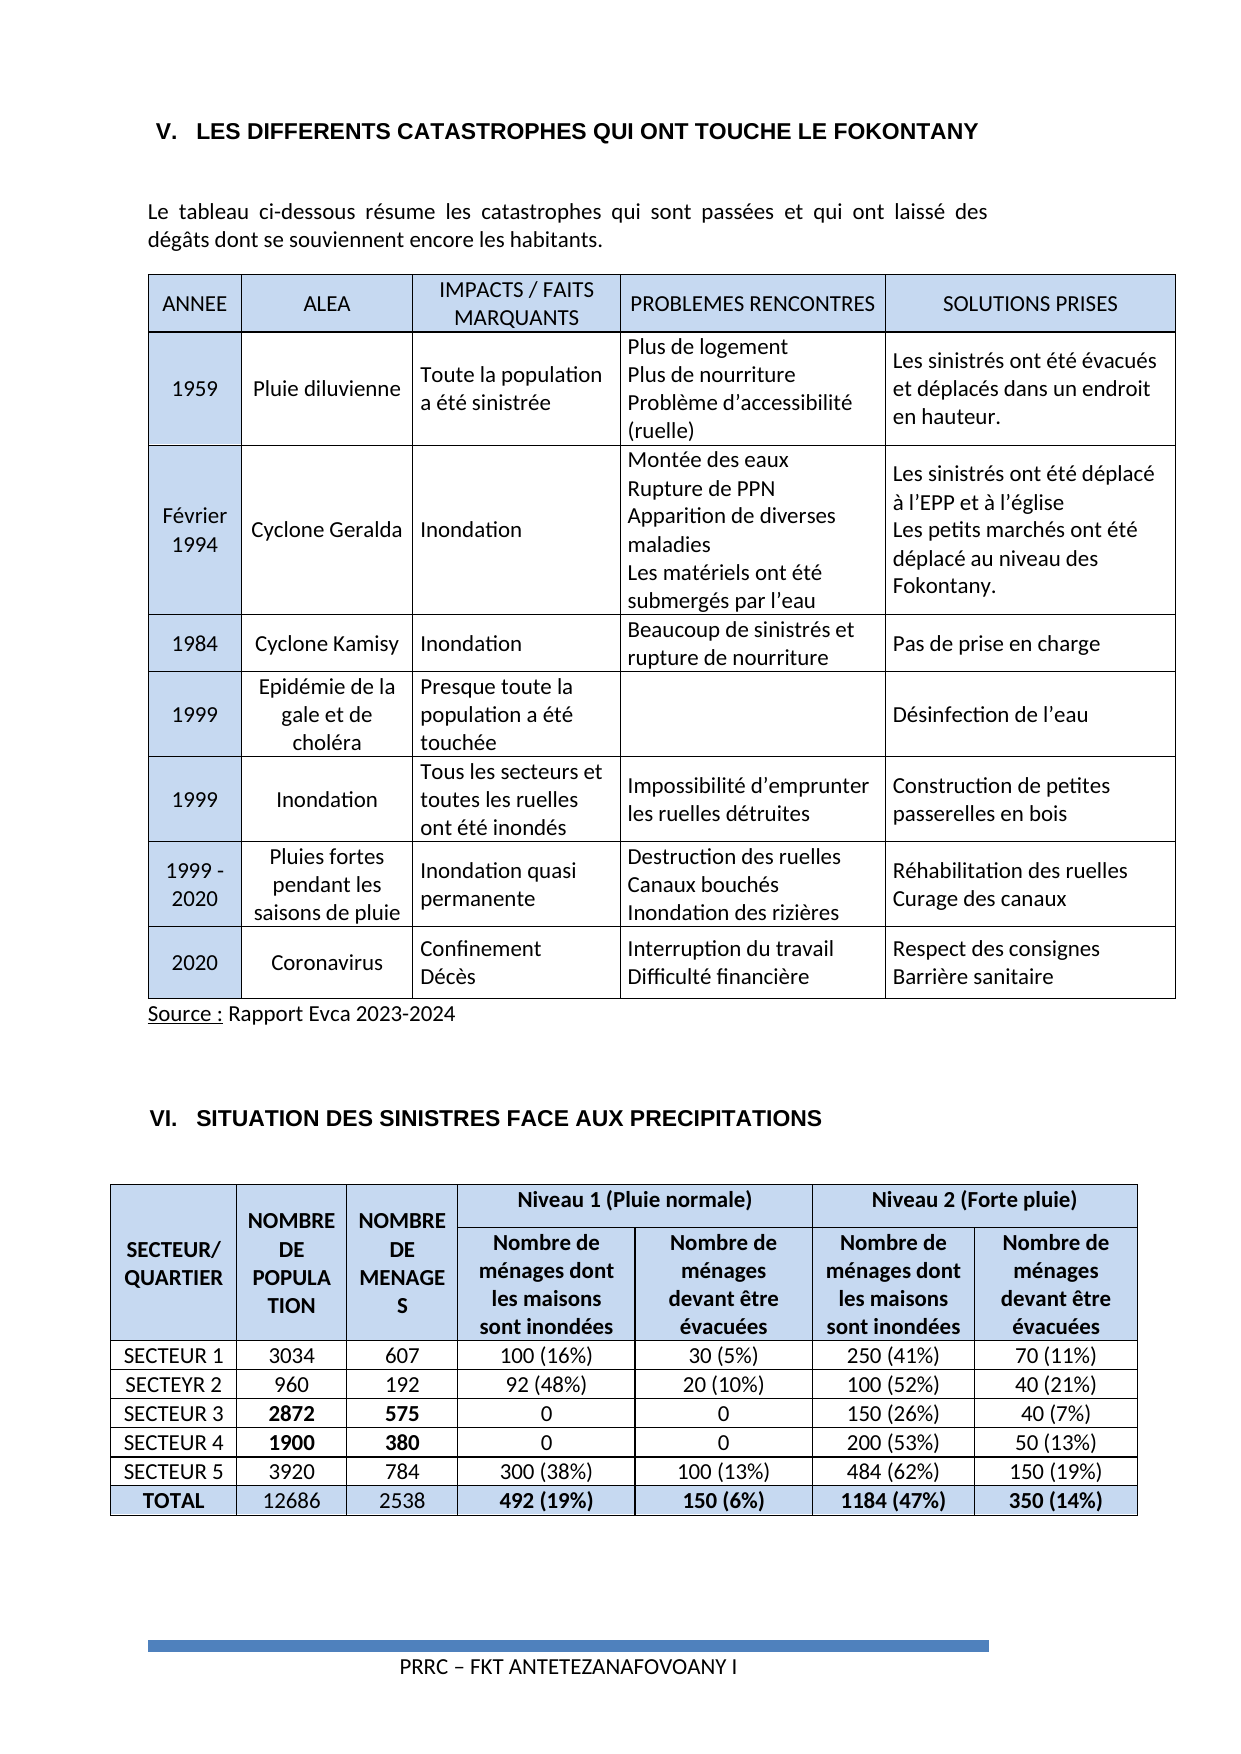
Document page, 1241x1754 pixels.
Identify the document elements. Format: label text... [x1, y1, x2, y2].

table_cell SECTEUR 3 [111, 1399, 236, 1427]
table_cell 1959 [149, 333, 241, 444]
table_cell TOTAL [111, 1486, 236, 1514]
table_header SOLUTIONS PRISES [886, 275, 1175, 331]
table_cell Cyclone Geralda [242, 446, 412, 614]
table_cell 2872 [237, 1399, 346, 1427]
table_cell 30 (5%) [636, 1341, 812, 1369]
table_cell Les sinistrés ont été déplacé à l’EPP et à l’église Les petits marchés ont été déplacé au niveau des Fokontany. [886, 446, 1175, 614]
table_cell 1184 (47%) [813, 1486, 974, 1514]
table_cell Inondation quasi permanente [413, 842, 620, 926]
text Le tableau ci-dessous résume les catastrophes qui sont passées et qui ont laissé des dégâts dont se souviennent encore les habitants. [148, 197, 989, 253]
table_cell Destruction des ruelles Canaux bouchés Inondation des rizières [621, 842, 885, 926]
table_cell Presque toute la population a été touchée [413, 672, 620, 756]
table_cell Respect des consignes Barrière sanitaire [886, 927, 1175, 998]
table_cell 2020 [149, 927, 241, 998]
table_cell 20 (10%) [636, 1370, 812, 1398]
table_cell 3920 [237, 1458, 346, 1485]
table_cell Pluies fortes pendant les saisons de pluie [242, 842, 412, 926]
table_cell 100 (52%) [813, 1370, 974, 1398]
table_cell 150 (26%) [813, 1399, 974, 1427]
table_cell Nombre de ménages devant être évacuées [636, 1228, 812, 1340]
table_header ANNEE [149, 275, 241, 331]
table_header PROBLEMES RENCONTRES [621, 275, 885, 331]
table_cell 2538 [347, 1486, 457, 1514]
table_cell Nombre de ménages devant être évacuées [975, 1228, 1137, 1340]
table_header SECTEUR/ QUARTIER [111, 1185, 236, 1340]
table_cell Désinfection de l’eau [886, 672, 1175, 756]
subtitle LES DIFFERENTS CATASTROPHES QUI ONT TOUCHE LE FOKONTANY [177, 118, 989, 144]
table_cell 3034 [237, 1341, 346, 1369]
table_cell Février 1994 [149, 446, 241, 614]
table_cell 200 (53%) [813, 1428, 974, 1456]
table_cell Les sinistrés ont été évacués et déplacés dans un endroit en hauteur. [886, 333, 1175, 444]
table_header NOMBRE DE POPULATION [237, 1185, 346, 1340]
table_cell 0 [636, 1399, 812, 1427]
table_cell 50 (13%) [975, 1428, 1137, 1456]
table_cell Réhabilitation des ruelles Curage des canaux [886, 842, 1175, 926]
table_cell 12686 [237, 1486, 346, 1514]
table_header Niveau 1 (Pluie normale) [458, 1185, 812, 1227]
table_header Niveau 2 (Forte pluie) [813, 1185, 1137, 1227]
table_cell SECTEUR 4 [111, 1428, 236, 1456]
table_cell 607 [347, 1341, 457, 1369]
table_cell 1984 [149, 615, 241, 671]
table_cell SECTEYR 2 [111, 1370, 236, 1398]
table_cell Pluie diluvienne [242, 333, 412, 444]
table_cell 150 (19%) [975, 1458, 1137, 1485]
table_cell 1999 [149, 672, 241, 756]
table_header IMPACTS / FAITS MARQUANTS [413, 275, 620, 331]
table_cell 1999 [149, 757, 241, 841]
table_cell Nombre de ménages dont les maisons sont inondées [813, 1228, 974, 1340]
table_cell 575 [347, 1399, 457, 1427]
table_cell 300 (38%) [458, 1458, 634, 1485]
table_cell Plus de logement Plus de nourriture Problème d’accessibilité (ruelle) [621, 333, 885, 444]
table_cell 100 (16%) [458, 1341, 634, 1369]
table_cell 92 (48%) [458, 1370, 634, 1398]
text Source : Rapport Evca 2023-2024 [148, 999, 989, 1027]
table_cell Epidémie de la gale et de choléra [242, 672, 412, 756]
table_cell Beaucoup de sinistrés et rupture de nourriture [621, 615, 885, 671]
table_cell 484 (62%) [813, 1458, 974, 1485]
table_cell 1900 [237, 1428, 346, 1456]
table_cell Confinement Décès [413, 927, 620, 998]
table_cell 960 [237, 1370, 346, 1398]
table_cell Impossibilité d’emprunter les ruelles détruites [621, 757, 885, 841]
table_cell 0 [458, 1399, 634, 1427]
table_cell Inondation [413, 615, 620, 671]
table_cell SECTEUR 1 [111, 1341, 236, 1369]
table_cell SECTEUR 5 [111, 1458, 236, 1485]
table_cell 1999 - 2020 [149, 842, 241, 926]
table_cell 250 (41%) [813, 1341, 974, 1369]
table_cell Nombre de ménages dont les maisons sont inondées [458, 1228, 634, 1340]
table_cell 70 (11%) [975, 1341, 1137, 1369]
table_cell Cyclone Kamisy [242, 615, 412, 671]
table_cell 40 (21%) [975, 1370, 1137, 1398]
table_cell 40 (7%) [975, 1399, 1137, 1427]
table_cell Interruption du travail Difficulté financière [621, 927, 885, 998]
table_cell 0 [636, 1428, 812, 1456]
table_cell Inondation [413, 446, 620, 614]
subtitle SITUATION DES SINISTRES FACE AUX PRECIPITATIONS [177, 1105, 989, 1131]
table_cell 150 (6%) [636, 1486, 812, 1514]
table_cell Toute la population a été sinistrée [413, 333, 620, 444]
table_cell Construction de petites passerelles en bois [886, 757, 1175, 841]
table_header ALEA [242, 275, 412, 331]
table_cell Tous les secteurs et toutes les ruelles ont été inondés [413, 757, 620, 841]
table_cell [621, 672, 885, 756]
table_header NOMBRE DE MENAGES [347, 1185, 457, 1340]
table_cell 350 (14%) [975, 1486, 1137, 1514]
table_cell 0 [458, 1428, 634, 1456]
table_cell 380 [347, 1428, 457, 1456]
table_cell Pas de prise en charge [886, 615, 1175, 671]
table_cell 784 [347, 1458, 457, 1485]
table_cell 100 (13%) [636, 1458, 812, 1485]
table_cell 492 (19%) [458, 1486, 634, 1514]
table_cell Coronavirus [242, 927, 412, 998]
table_cell Montée des eaux Rupture de PPN Apparition de diverses maladies Les matériels ont été submergés par l’eau [621, 446, 885, 614]
table_cell Inondation [242, 757, 412, 841]
table_cell 192 [347, 1370, 457, 1398]
